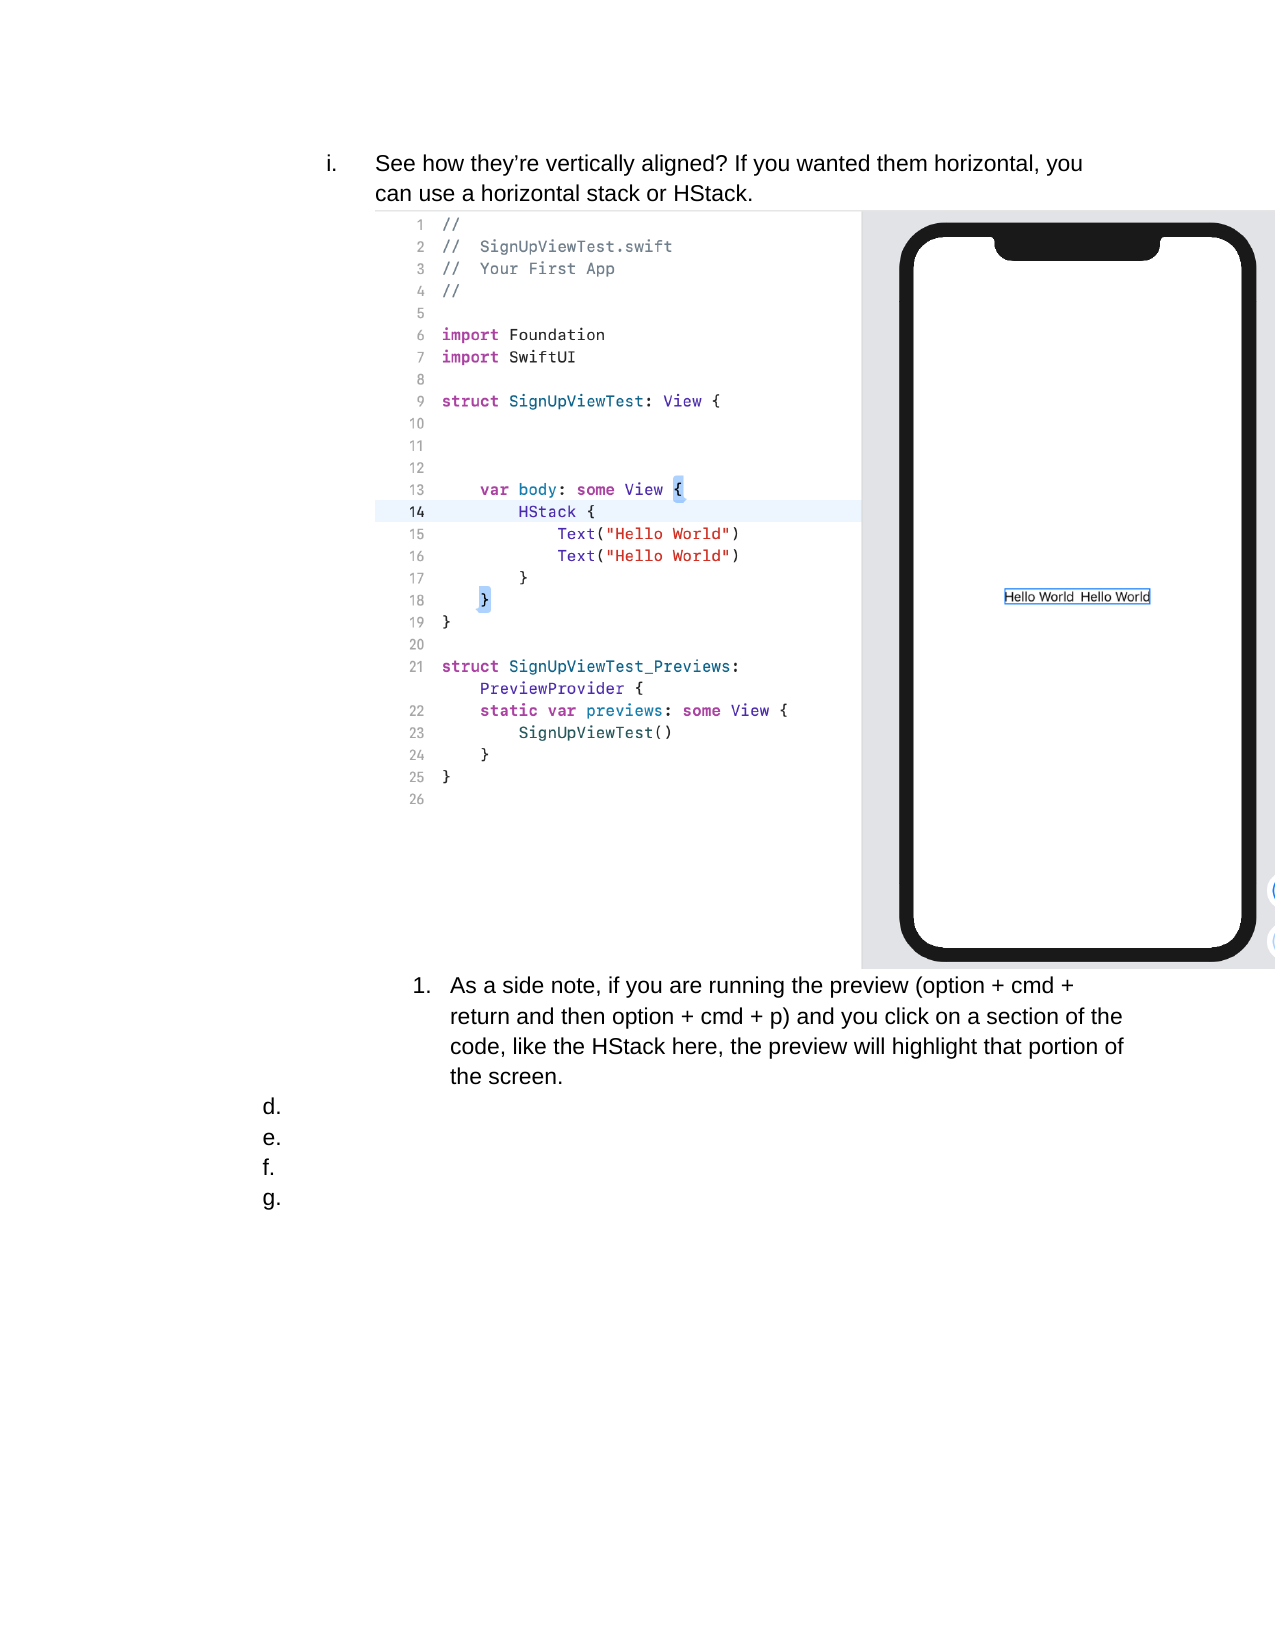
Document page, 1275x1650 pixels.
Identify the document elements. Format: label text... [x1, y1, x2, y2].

picture [375, 210, 1275, 969]
list As a side note, if you are running the preview (option + cmd + return and then option + cmd + p) and you click on a section of the code, like the HStack here, the preview will highlight that portion of the screen. [412, 972, 1125, 1089]
